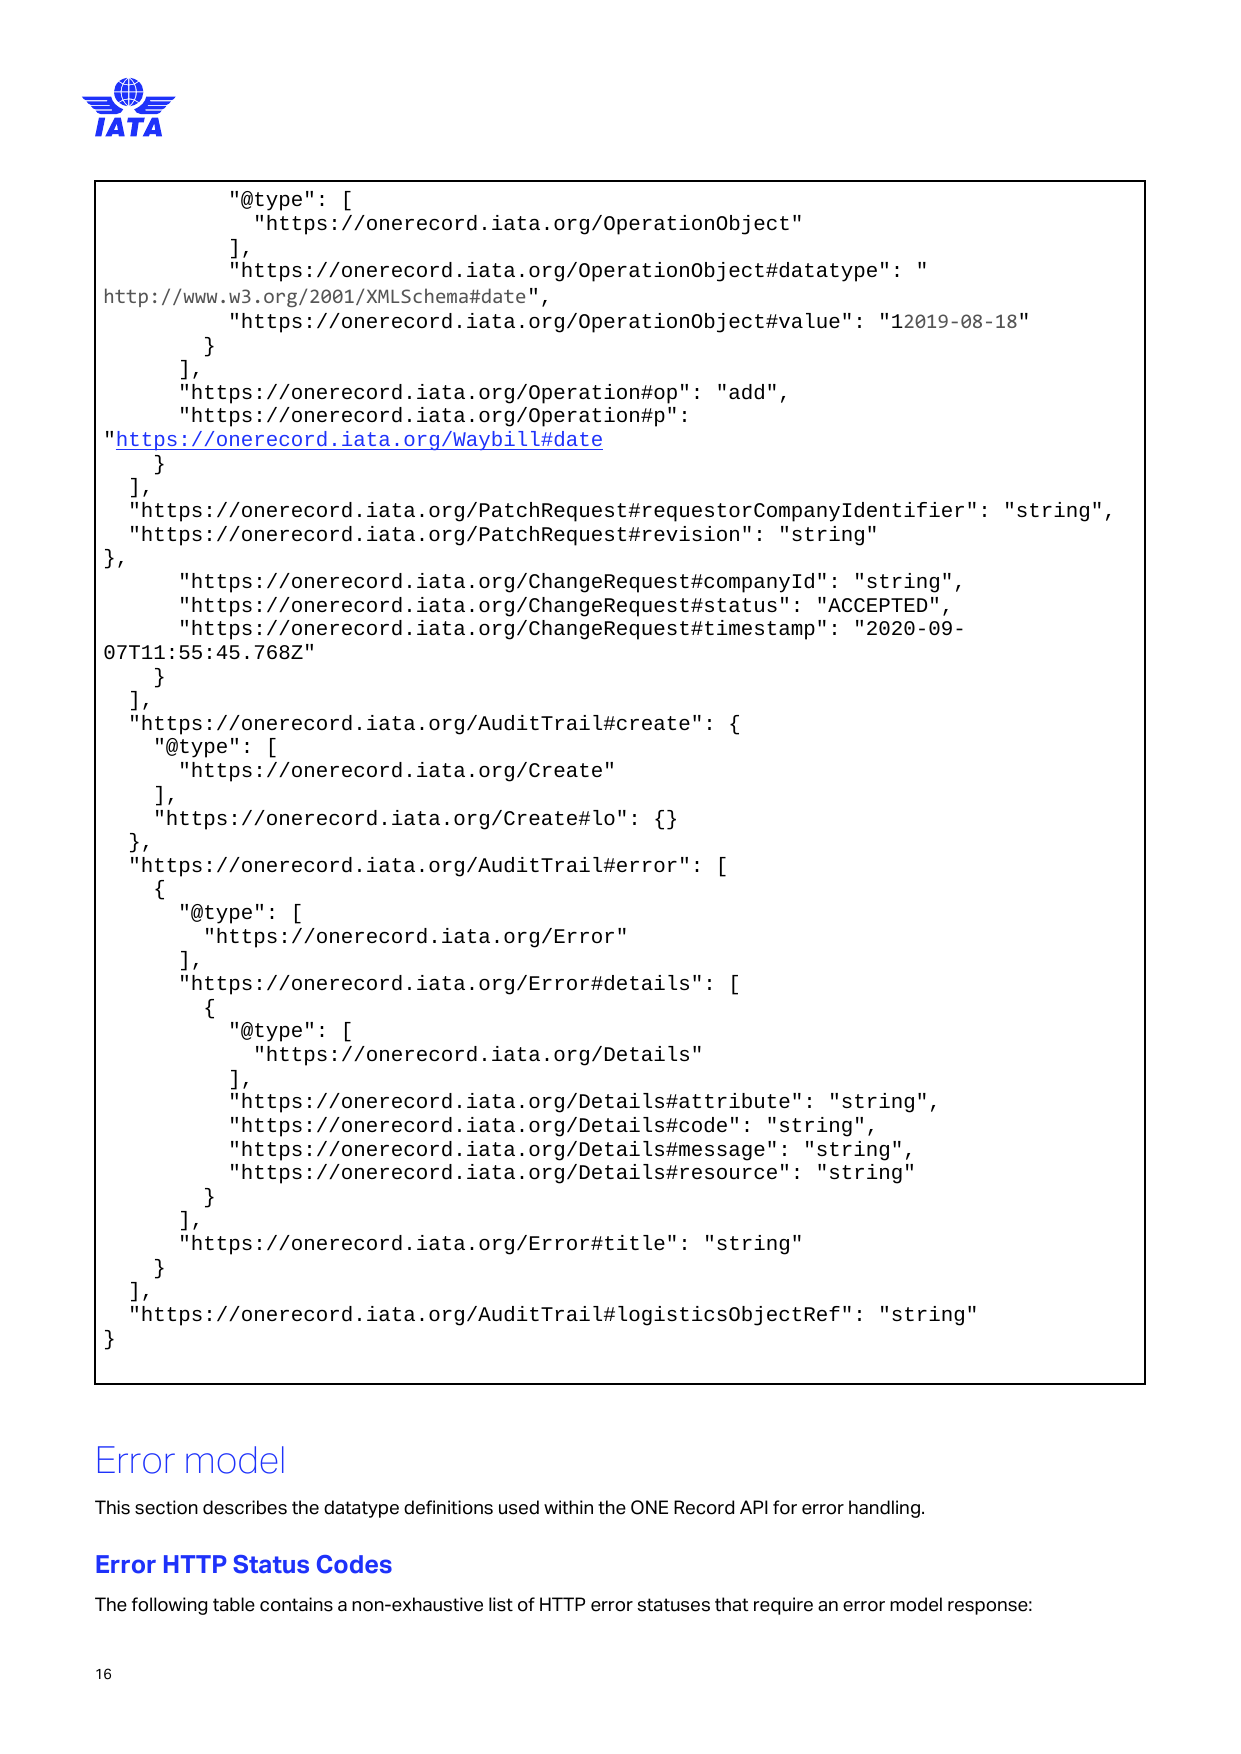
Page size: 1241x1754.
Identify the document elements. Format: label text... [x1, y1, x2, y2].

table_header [96, 182, 1144, 1383]
subtitle Error HTTP Status Codes [94, 1549, 1146, 1580]
subtitle Error model [94, 1436, 1146, 1483]
text This section describes the datatype definitions used within the ONE Record API for error handling. [94, 1496, 1146, 1519]
text The following table contains a non-exhaustive list of HTTP error statuses that require an error model response: [94, 1592, 1146, 1616]
